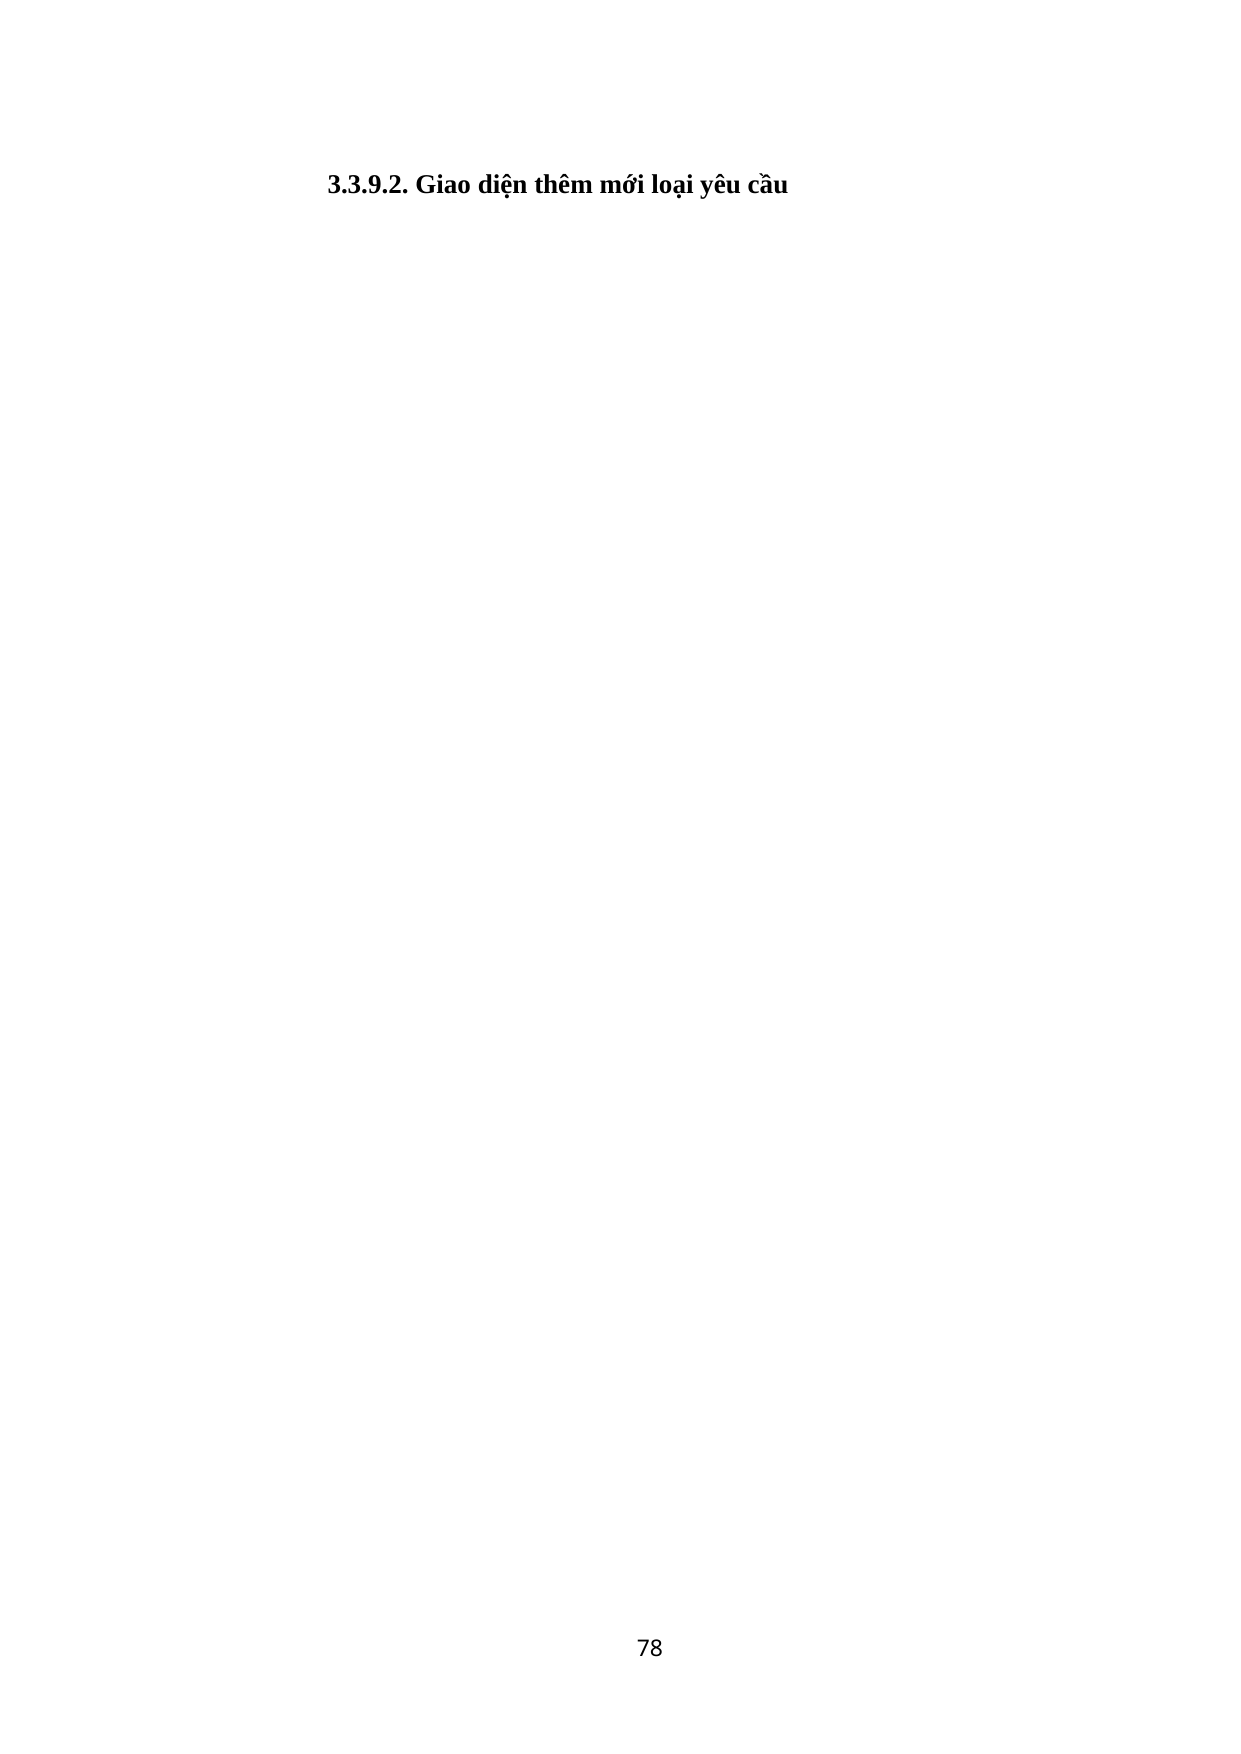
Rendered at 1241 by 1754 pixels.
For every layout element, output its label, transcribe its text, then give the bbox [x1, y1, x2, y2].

text 3.3.9.2. Giao diện thêm mới loại yêu cầu [252, 168, 1122, 199]
